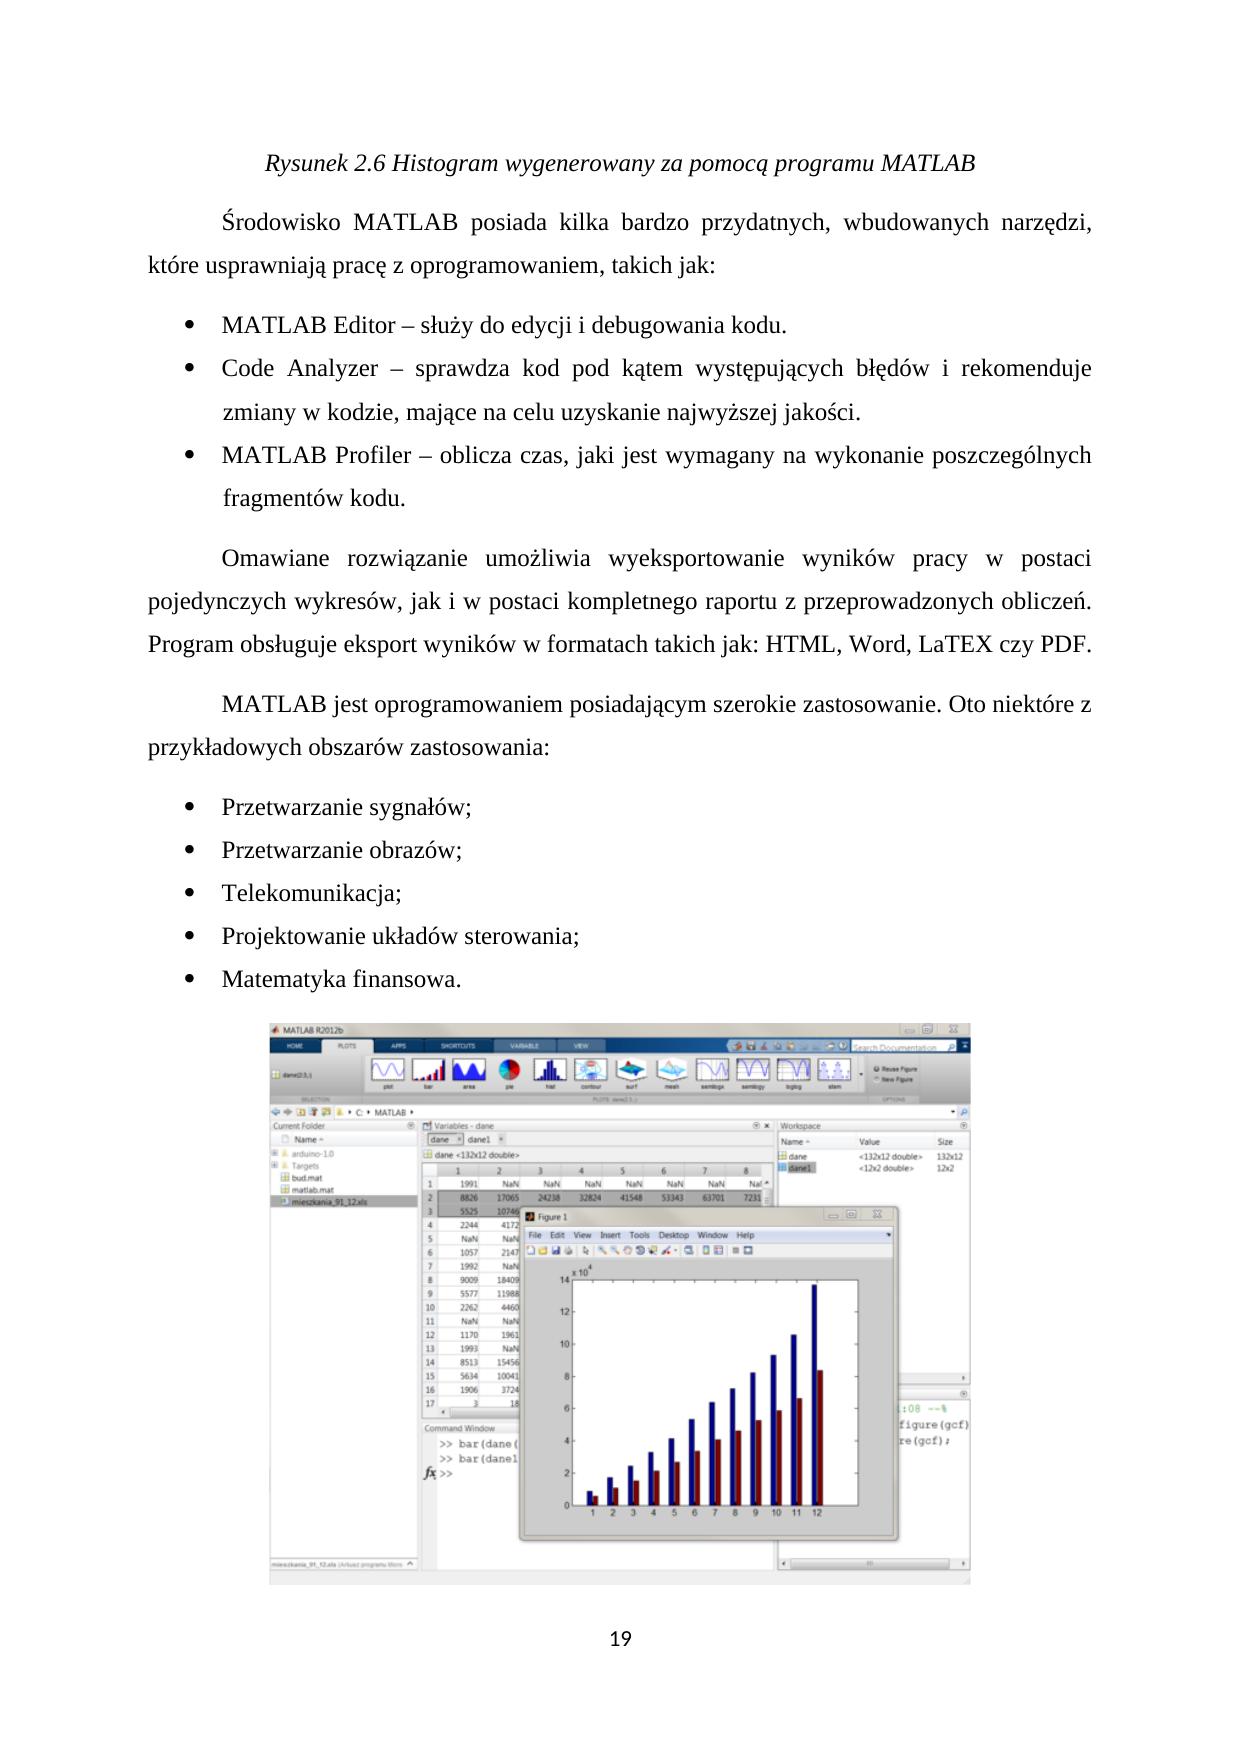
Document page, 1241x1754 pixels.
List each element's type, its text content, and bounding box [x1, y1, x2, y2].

picture [269, 1023, 971, 1585]
text MATLAB jest oprogramowaniem posiadającym szerokie zastosowanie. Oto niektóre z przykładowych obszarów zastosowania: [148, 689, 1093, 761]
list Code Analyzer – sprawdza kod pod kątem występujących błędów i rekomenduje zmiany w kodzie, mające na celu uzyskanie najwyższej jakości. [185, 353, 1093, 425]
text Omawiane rozwiązanie umożliwia wyeksportowanie wyników pracy w postaci pojedynczych wykresów, jak i w postaci kompletnego raportu z przeprowadzonych obliczeń. Program obsługuje eksport wyników w formatach takich jak: HTML, Word, LaTEX czy PDF. [148, 543, 1093, 658]
list Przetwarzanie obrazów; [185, 835, 1093, 863]
list MATLAB Editor – służy do edycji i debugowania kodu. [185, 310, 1093, 339]
text Rysunek 2.6 Histogram wygenerowany za pomocą programu MATLAB [148, 148, 1093, 176]
list Przetwarzanie sygnałów; [185, 792, 1093, 820]
list Telekomunikacja; [185, 878, 1093, 907]
list Matematyka finansowa. [185, 964, 1093, 993]
list Projektowanie układów sterowania; [185, 921, 1093, 950]
list MATLAB Profiler – oblicza czas, jaki jest wymagany na wykonanie poszczególnych fragmentów kodu. [185, 440, 1093, 512]
text Środowisko MATLAB posiada kilka bardzo przydatnych, wbudowanych narzędzi, które usprawniają pracę z oprogramowaniem, takich jak: [148, 207, 1093, 279]
